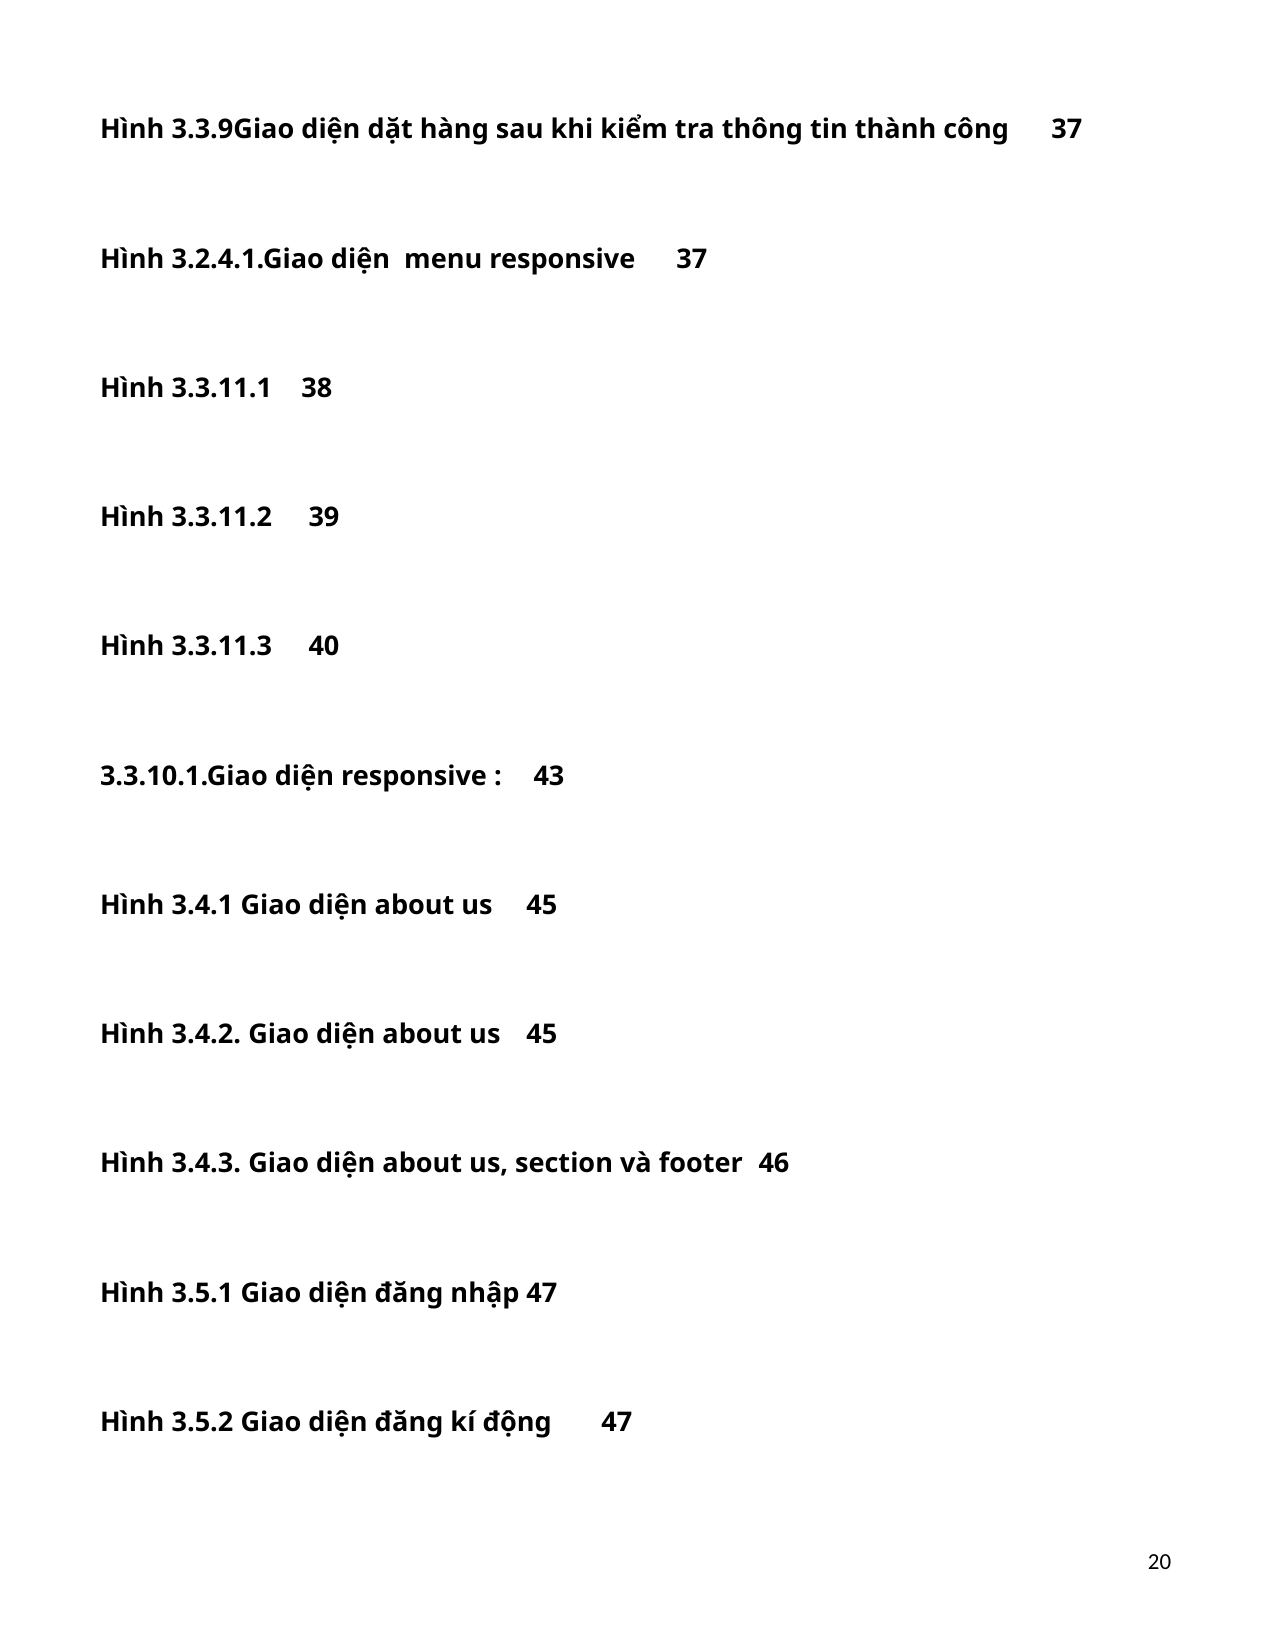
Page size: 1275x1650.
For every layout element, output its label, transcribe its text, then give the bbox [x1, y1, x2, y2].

text Hình 3.3.11.2 39 [100, 498, 1169, 534]
text Hình 3.4.1 Giao diện about us 45 [100, 885, 1169, 922]
text Hình 3.3.9Giao diện dặt hàng sau khi kiểm tra thông tin thành công 37 [100, 110, 1169, 147]
text Hình 3.4.2. Giao diện about us 45 [100, 1015, 1169, 1052]
text Hình 3.3.11.3 40 [100, 627, 1169, 664]
text Hình 3.3.11.1 38 [100, 368, 1169, 405]
text Hình 3.5.1 Giao diện đăng nhập 47 [100, 1273, 1169, 1310]
text Hình 3.2.4.1.Giao diện menu responsive 37 [100, 239, 1169, 276]
text 3.3.10.1.Giao diện responsive : 43 [100, 756, 1169, 793]
text Hình 3.5.2 Giao diện đăng kí động 47 [100, 1402, 1169, 1439]
text Hình 3.4.3. Giao diện about us, section và footer 46 [100, 1144, 1169, 1181]
